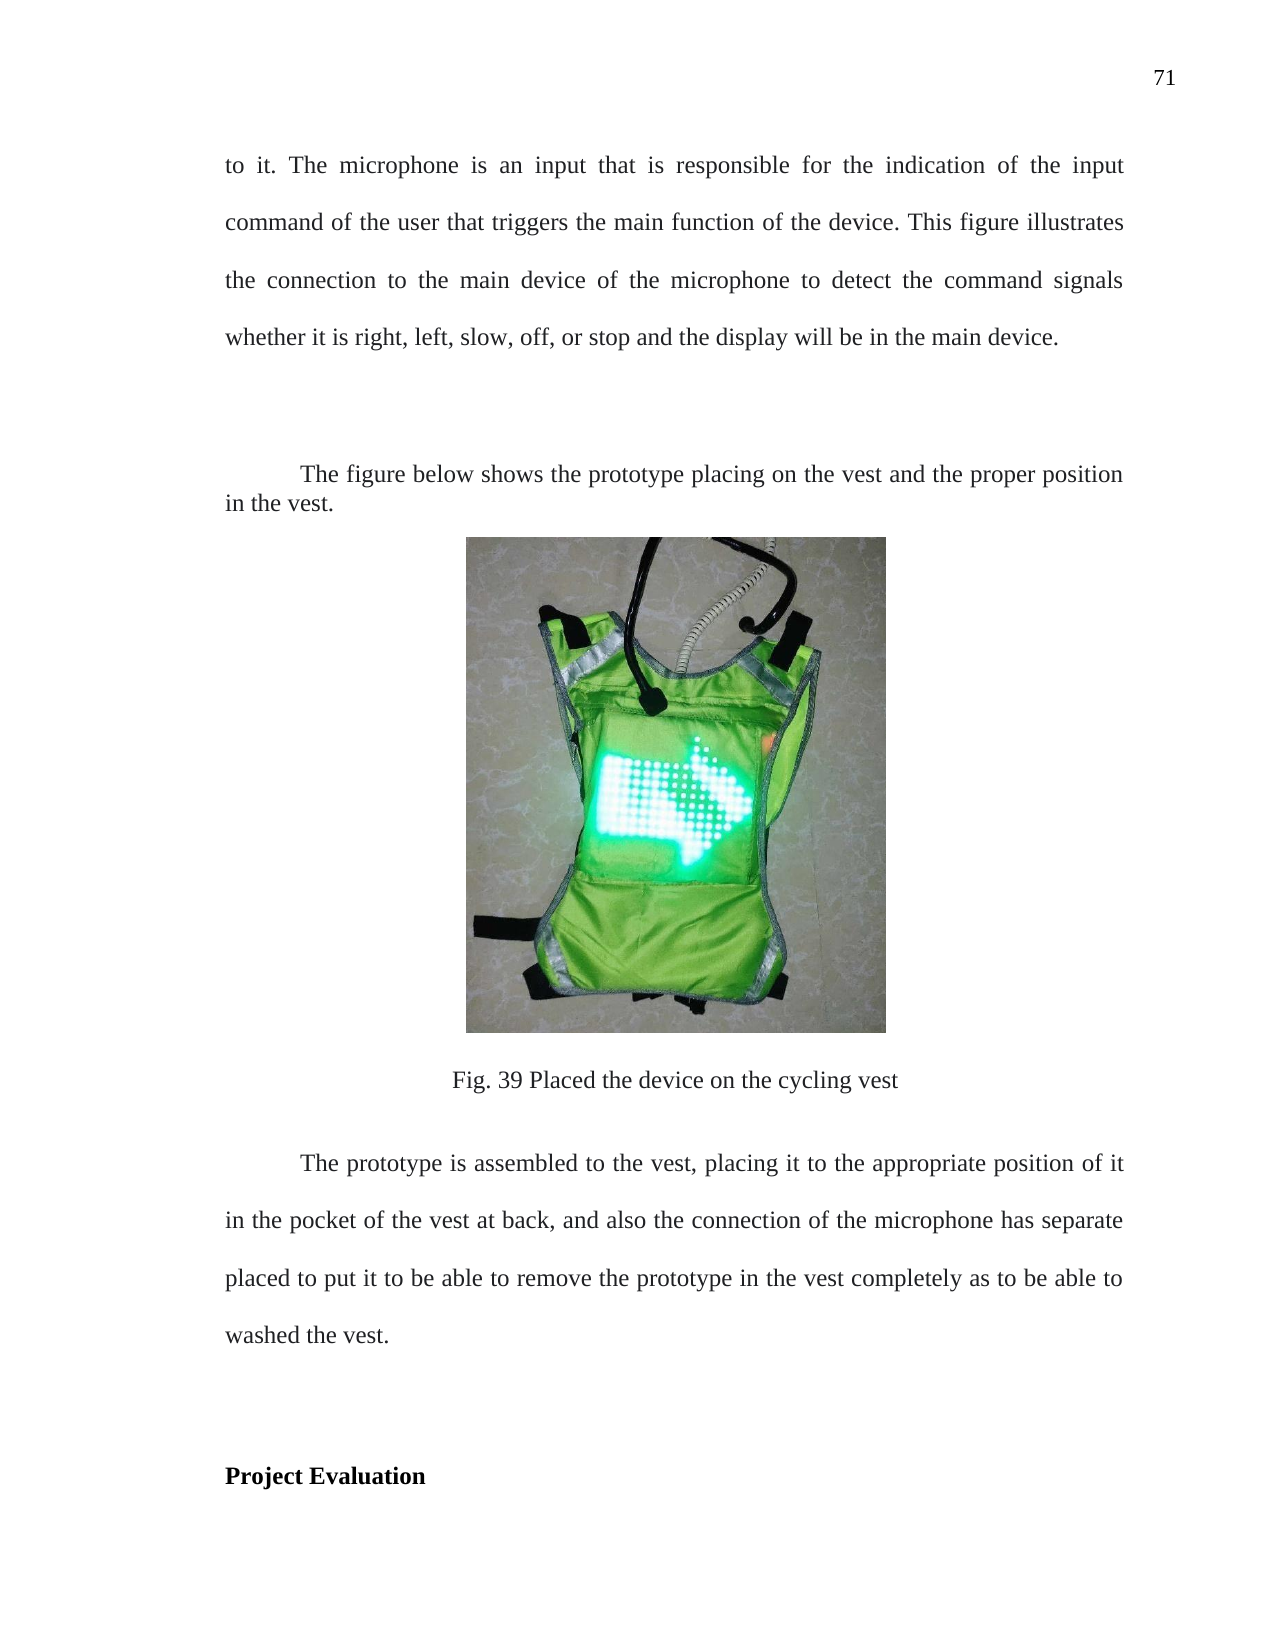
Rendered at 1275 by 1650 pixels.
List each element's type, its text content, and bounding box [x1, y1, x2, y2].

text The prototype is assembled to the vest, placing it to the appropriate position of it in the pocket of the vest at back, and also the connection of the microphone has separate placed to put it to be able to remove the prototype in the vest completely as to be able to washed the vest. [225, 1148, 1125, 1349]
subtitle Project Evaluation [225, 1461, 1210, 1489]
picture [466, 537, 886, 1033]
text Fig. 39 Placed the device on the cycling vest [333, 1066, 1017, 1094]
text The figure below shows the prototype placing on the vest and the proper position in the vest. [225, 459, 1125, 516]
text to it. The microphone is an input that is responsible for the indication of the input command of the user that triggers the main function of the device. This figure illustrates the connection to the main device of the microphone to detect the command signals whether it is right, left, slow, off, or stop and the display will be in the main device. [225, 150, 1125, 351]
